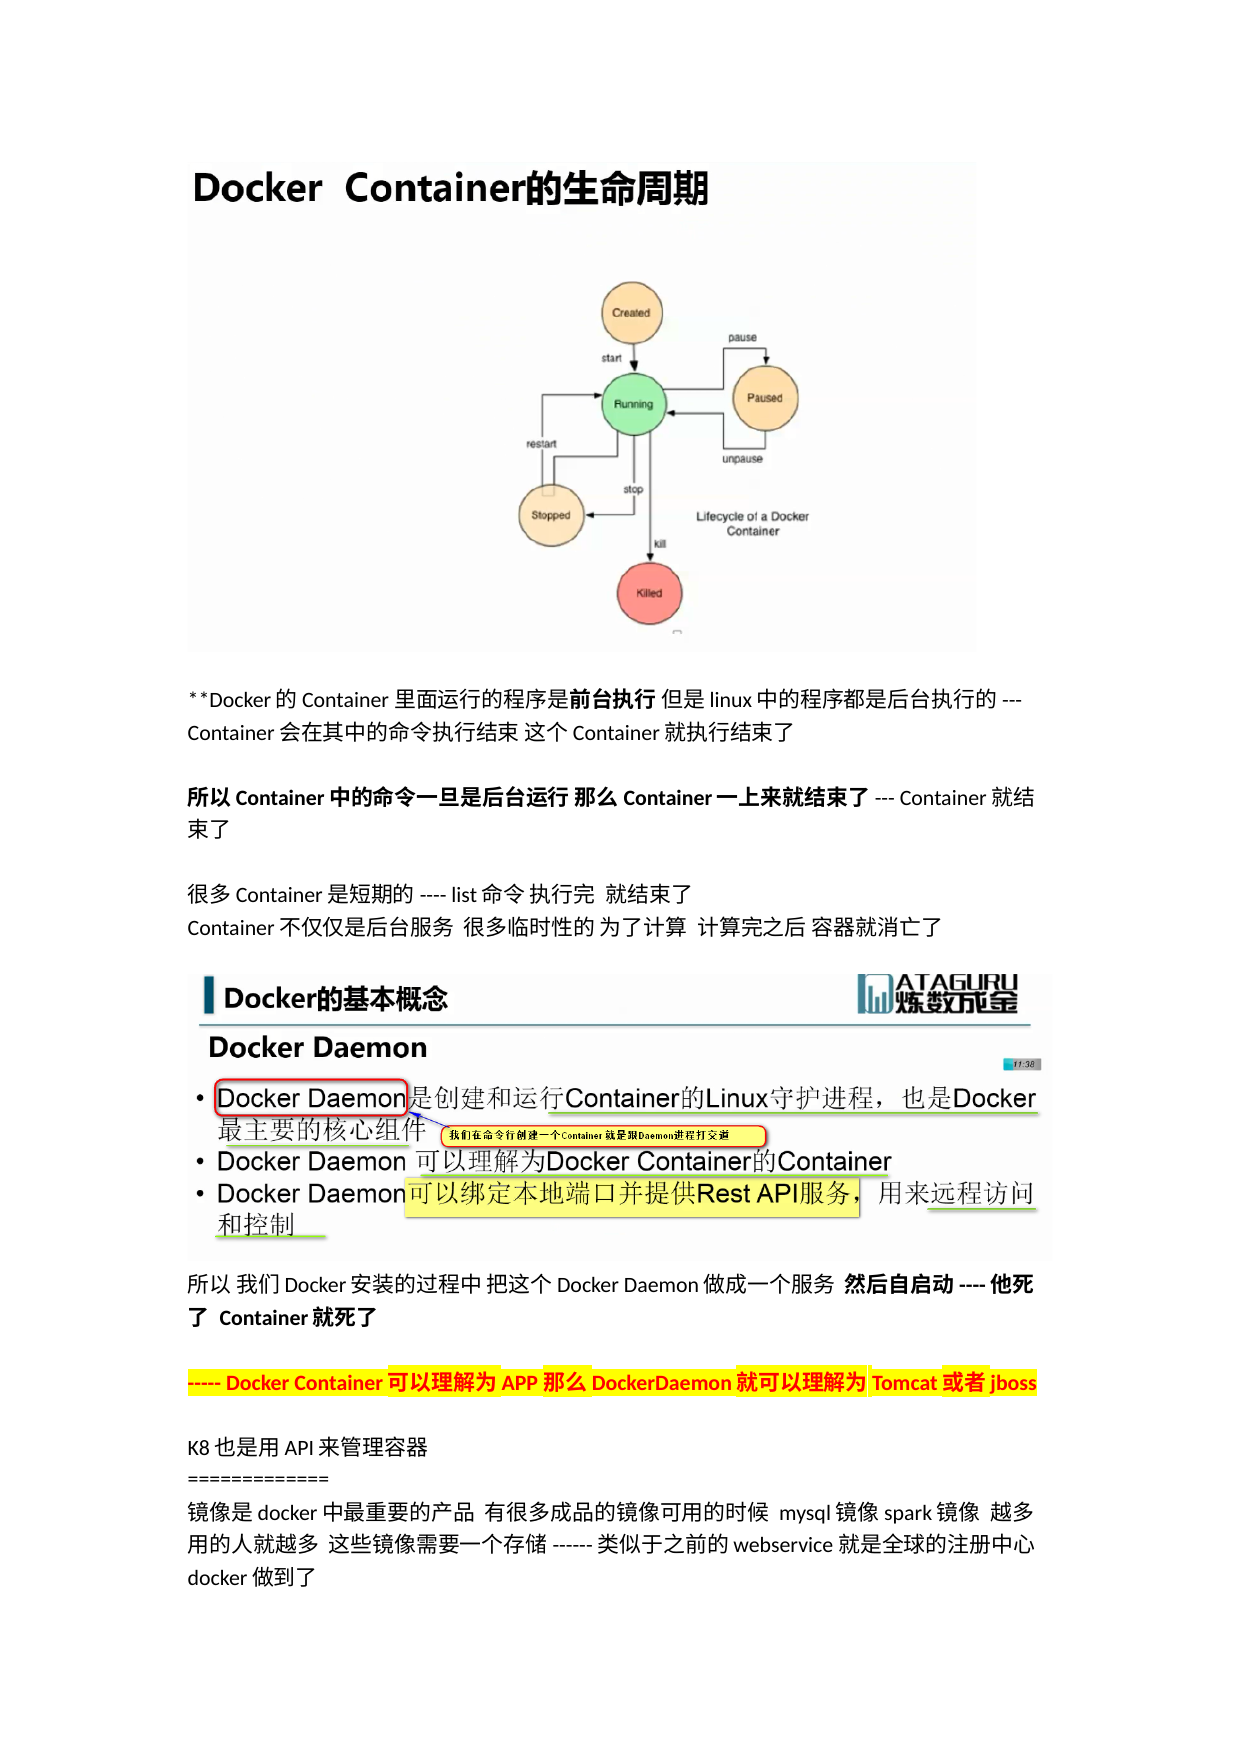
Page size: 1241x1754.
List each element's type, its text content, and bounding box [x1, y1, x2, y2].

text 镜像是docker中最重要的产品 有很多成品的镜像可用的时候 mysql镜像 spark镜像 越多 用的人就越多 这些镜像需要一个存储 ------ 类似于之前的webservice 就是全球的注册中心 docker做到了 [187, 1494, 1053, 1592]
picture [187, 974, 1053, 1261]
text 所以 我们Docker安装的过程中 把这个Docker Daemon做成一个服务 然后自启动 ---- 他死了 Container就死了 [187, 1267, 1053, 1332]
text K8也是用API来管理容器 [187, 1429, 1053, 1462]
text ----- Docker Container可以理解为APP 那么 DockerDaemon就可以理解为Tomcat或者jboss [187, 1364, 1053, 1397]
text Container不仅仅是后台服务 很多临时性的 为了计算 计算完之后 容器就消亡了 [187, 909, 1053, 942]
text ============= [187, 1462, 1053, 1494]
text 所以Container中的命令一旦是后台运行 那么 Container一上来就结束了 --- Container就结束了 [187, 779, 1053, 844]
text 很多Container是短期的 ---- list命令 执行完 就结束了 [187, 877, 1053, 909]
picture [187, 162, 977, 652]
text **Docker的Container 里面运行的程序是前台执行 但是linux中的程序都是后台执行的 --- Container会在其中的命令执行结束 这个Container就执行结束了 [187, 682, 1053, 747]
